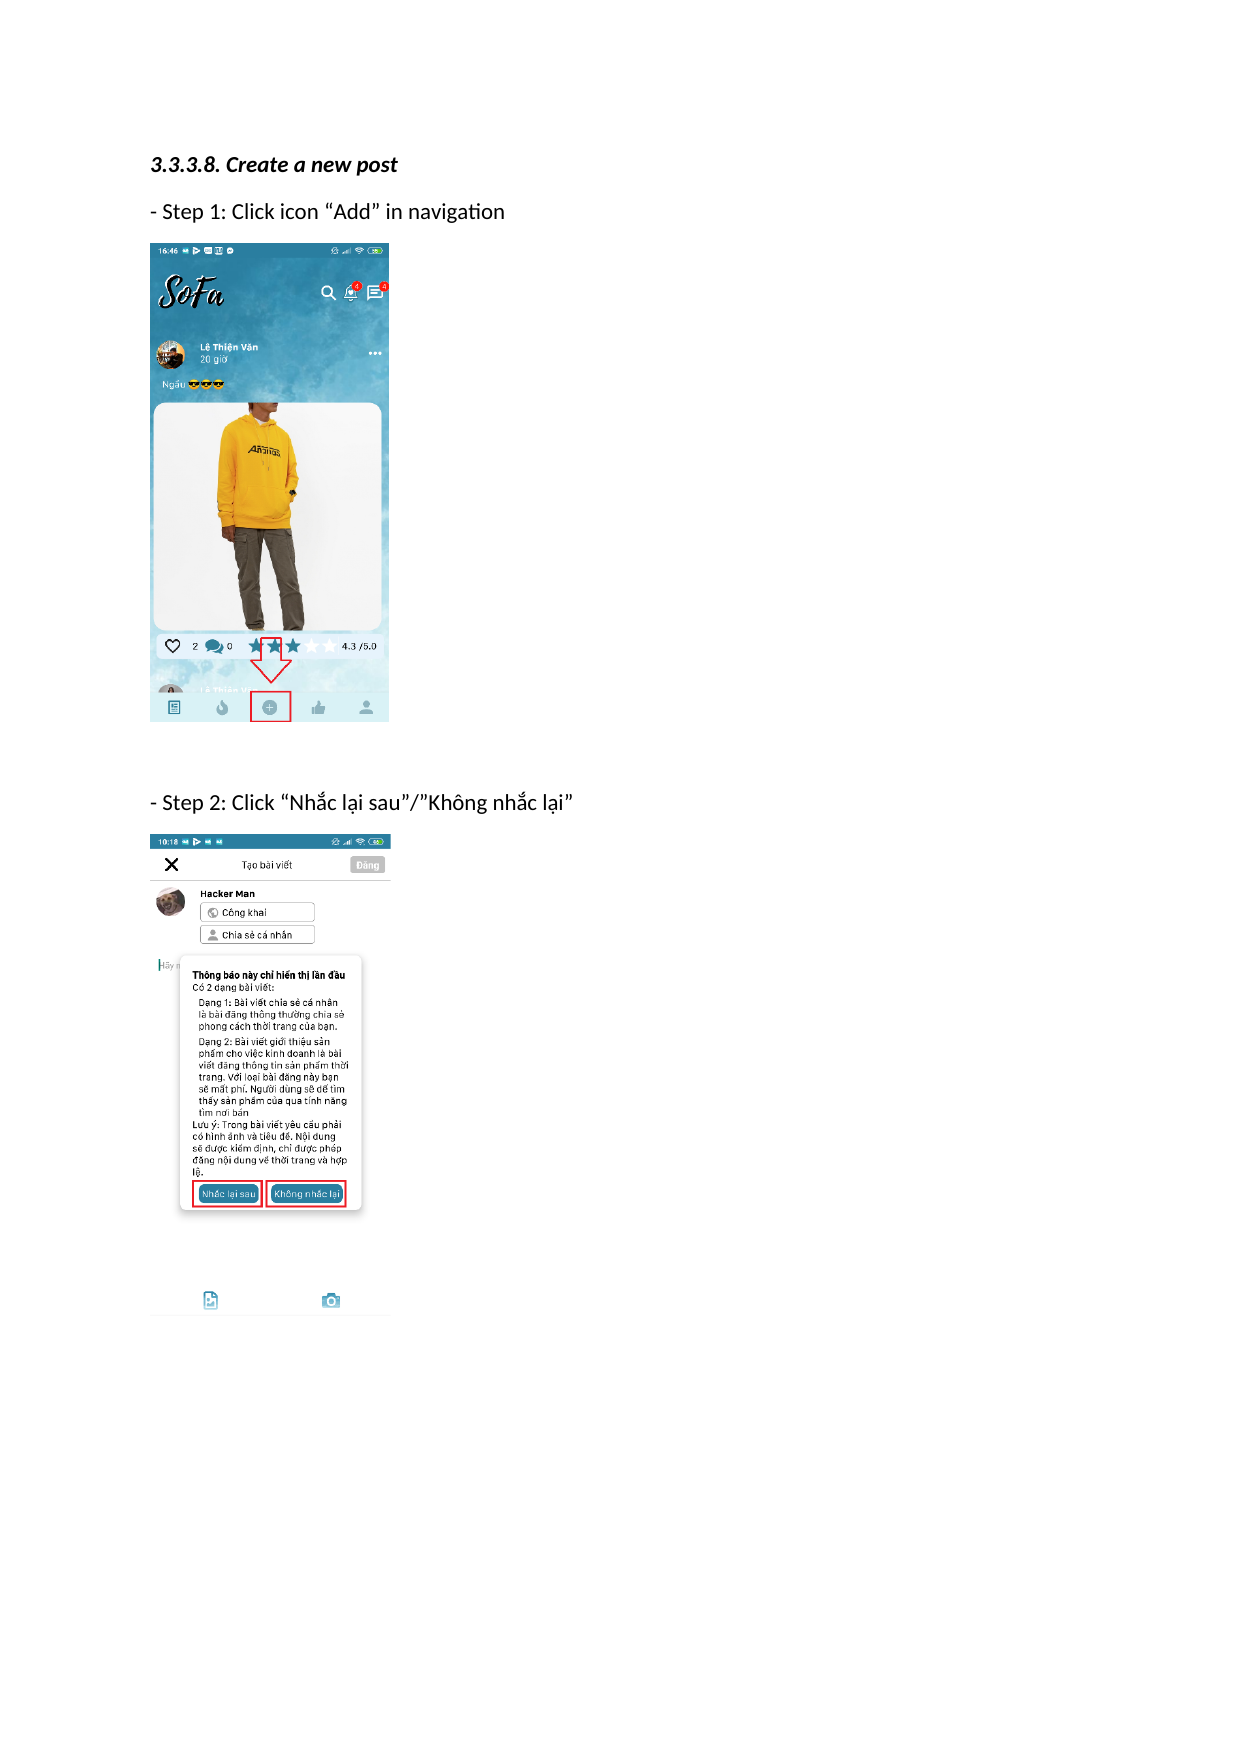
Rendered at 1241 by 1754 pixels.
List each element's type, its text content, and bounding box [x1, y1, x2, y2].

text 3.3.3.8. Create a new post [150, 150, 1093, 178]
text - Step 1: Click icon “Add” in navigation [150, 197, 1093, 225]
picture [150, 243, 389, 722]
text - Step 2: Click “Nhắc lại sau”/”Không nhắc lại” [150, 788, 1093, 816]
picture [150, 834, 391, 1316]
